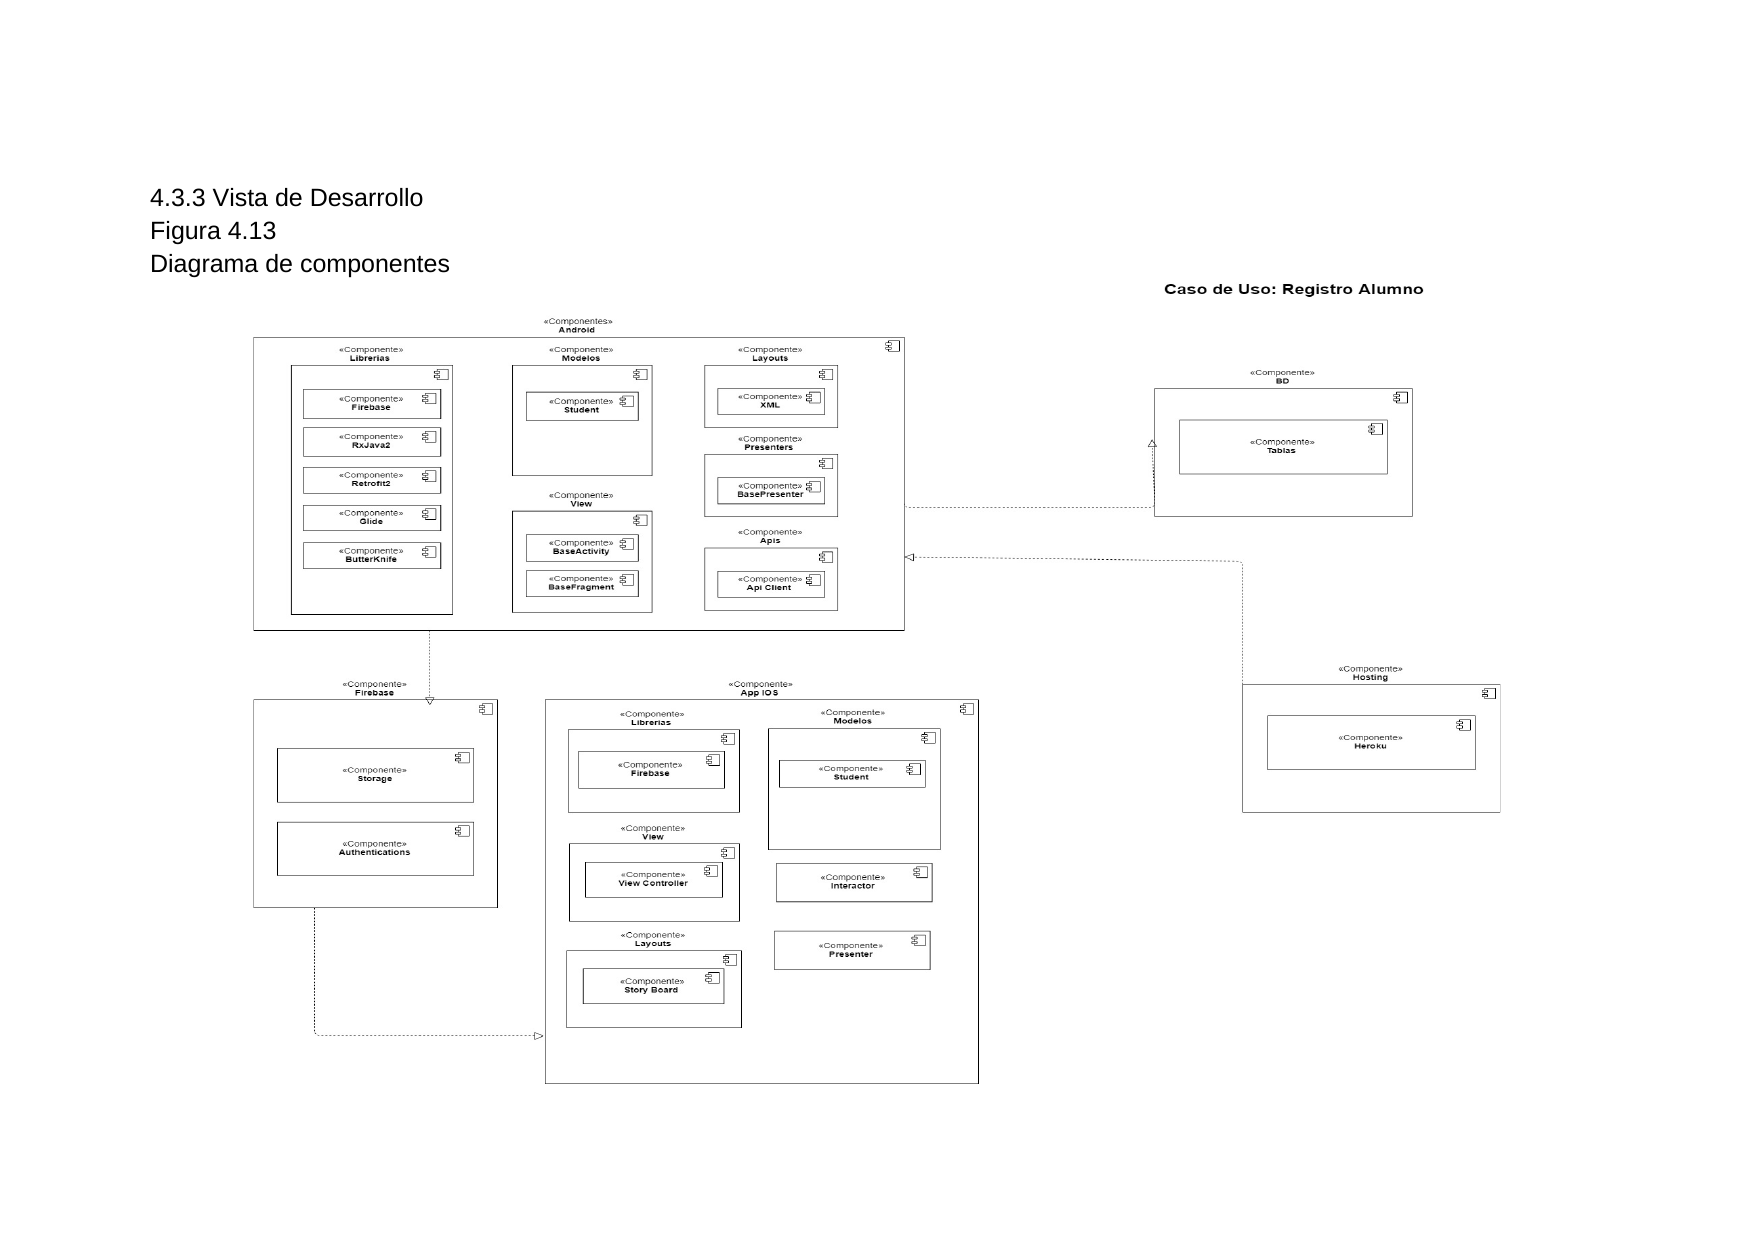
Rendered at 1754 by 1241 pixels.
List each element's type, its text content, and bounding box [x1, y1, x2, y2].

text Diagrama de componentes [150, 249, 1604, 278]
picture [253, 282, 1501, 1084]
text Figura 4.13 [150, 216, 1604, 245]
text 4.3.3 Vista de Desarrollo [150, 183, 1604, 212]
